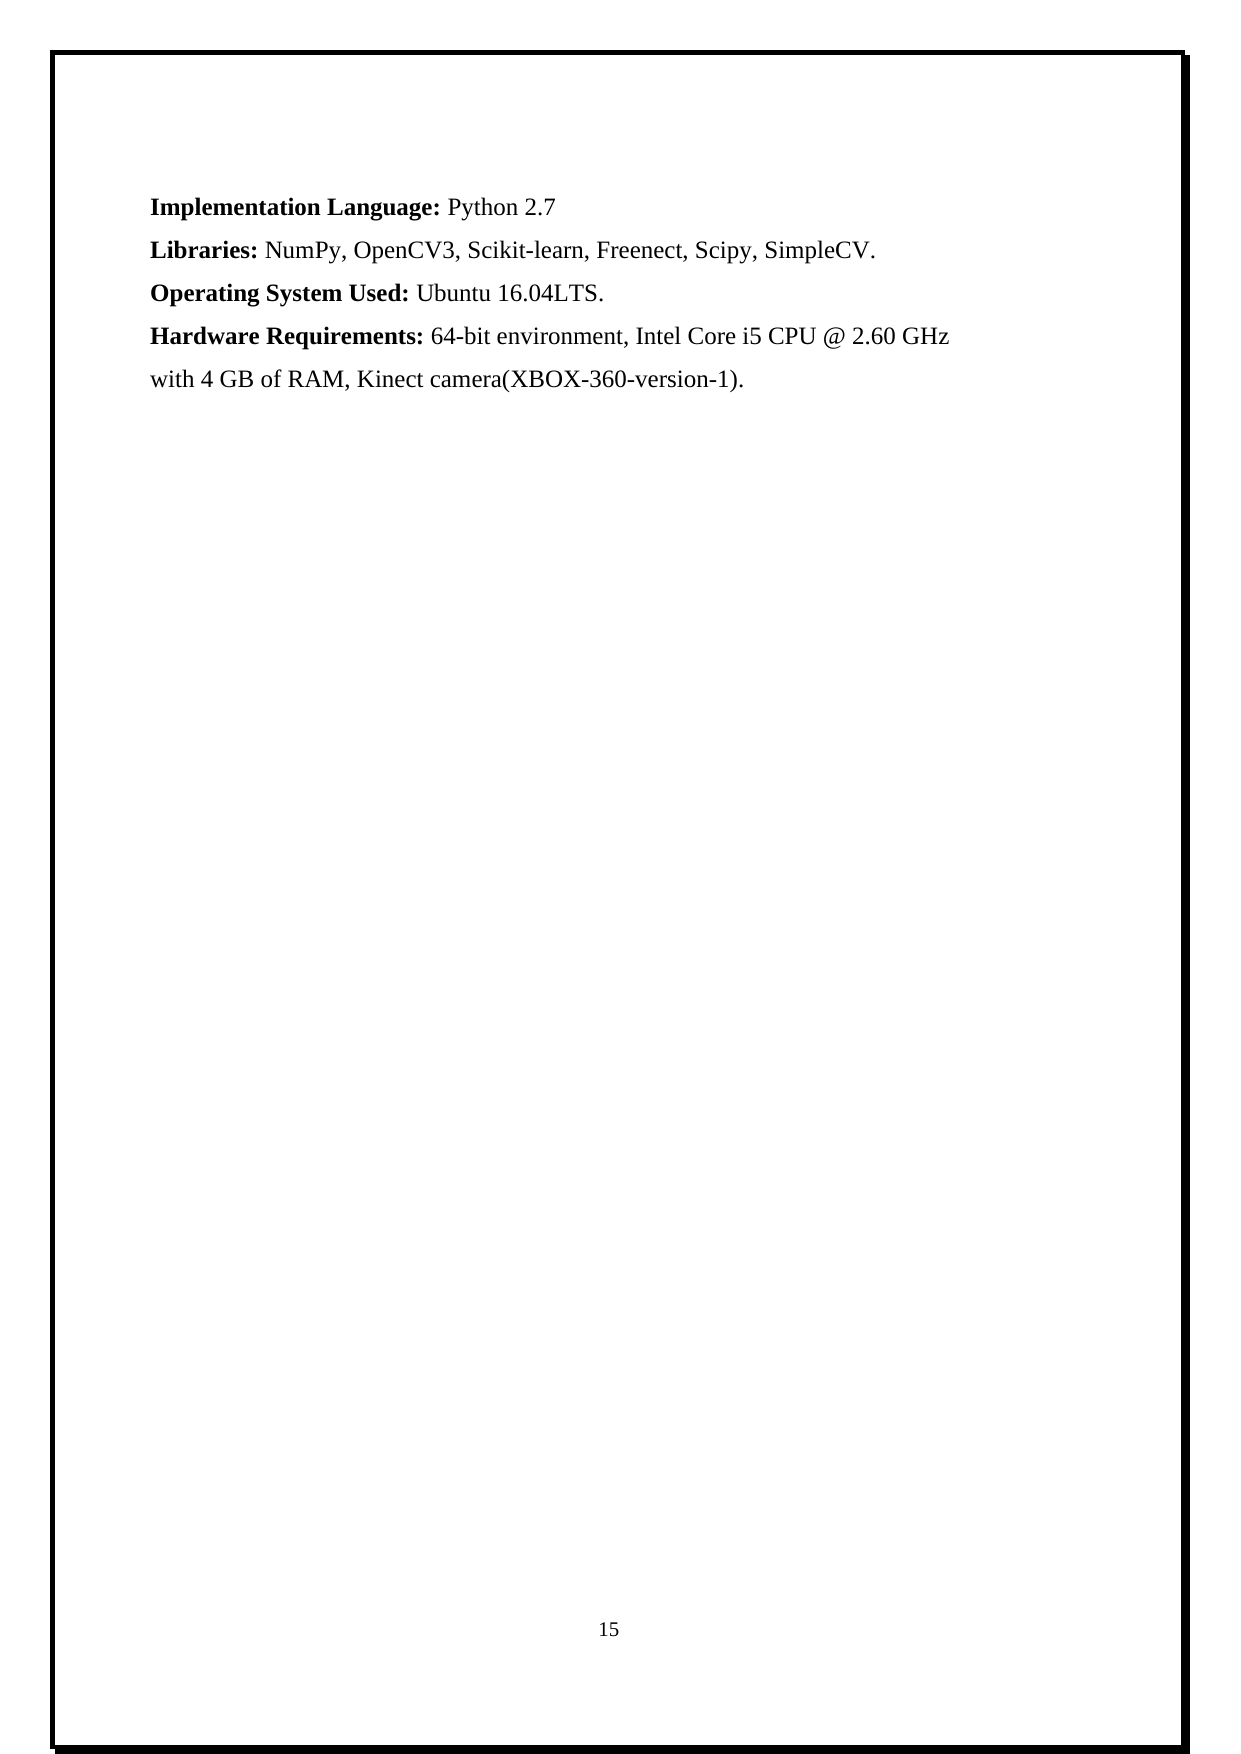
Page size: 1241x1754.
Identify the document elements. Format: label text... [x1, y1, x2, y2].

text Libraries: NumPy, OpenCV3, Scikit-learn, Freenect, Scipy, SimpleCV. [150, 235, 1086, 263]
text with 4 GB of RAM, Kinect camera(XBOX-360-version-1). [150, 364, 1086, 393]
text Hardware Requirements: 64-bit environment, Intel Core i5 CPU @ 2.60 GHz [150, 321, 1086, 350]
text 15 [150, 1617, 1067, 1641]
text Implementation Language: Python 2.7 [150, 192, 1086, 220]
text Operating System Used: Ubuntu 16.04LTS. [150, 278, 1086, 307]
